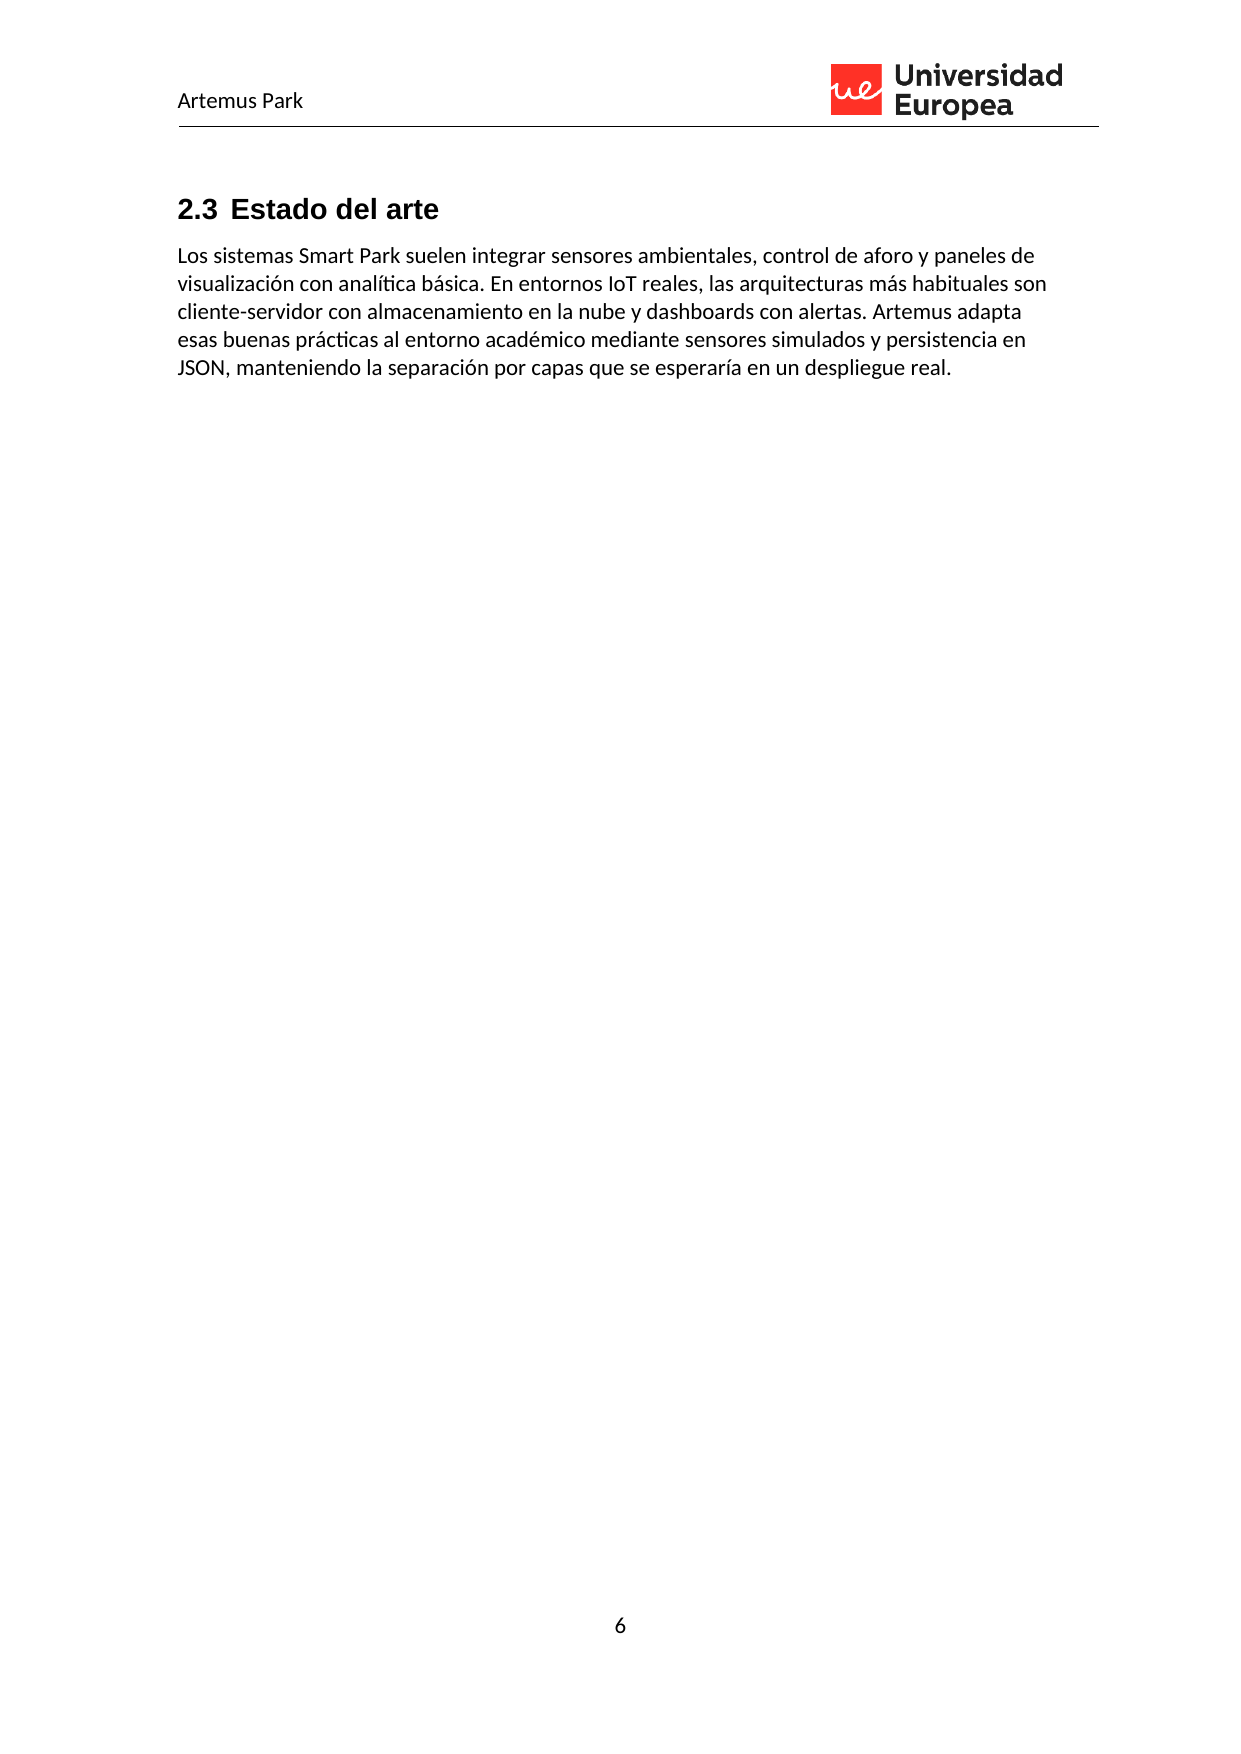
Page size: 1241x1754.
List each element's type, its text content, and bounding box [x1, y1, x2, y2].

subtitle Estado del arte [177, 192, 1063, 226]
picture [827, 61, 1064, 121]
text Los sistemas Smart Park suelen integrar sensores ambientales, control de aforo y paneles de visualización con analítica básica. En entornos IoT reales, las arquitecturas más habituales son cliente-servidor con almacenamiento en la nube y dashboards con alertas. Artemus adapta esas buenas prácticas al entorno académico mediante sensores simulados y persistencia en JSON, manteniendo la separación por capas que se esperaría en un despliegue real. [177, 241, 1063, 381]
